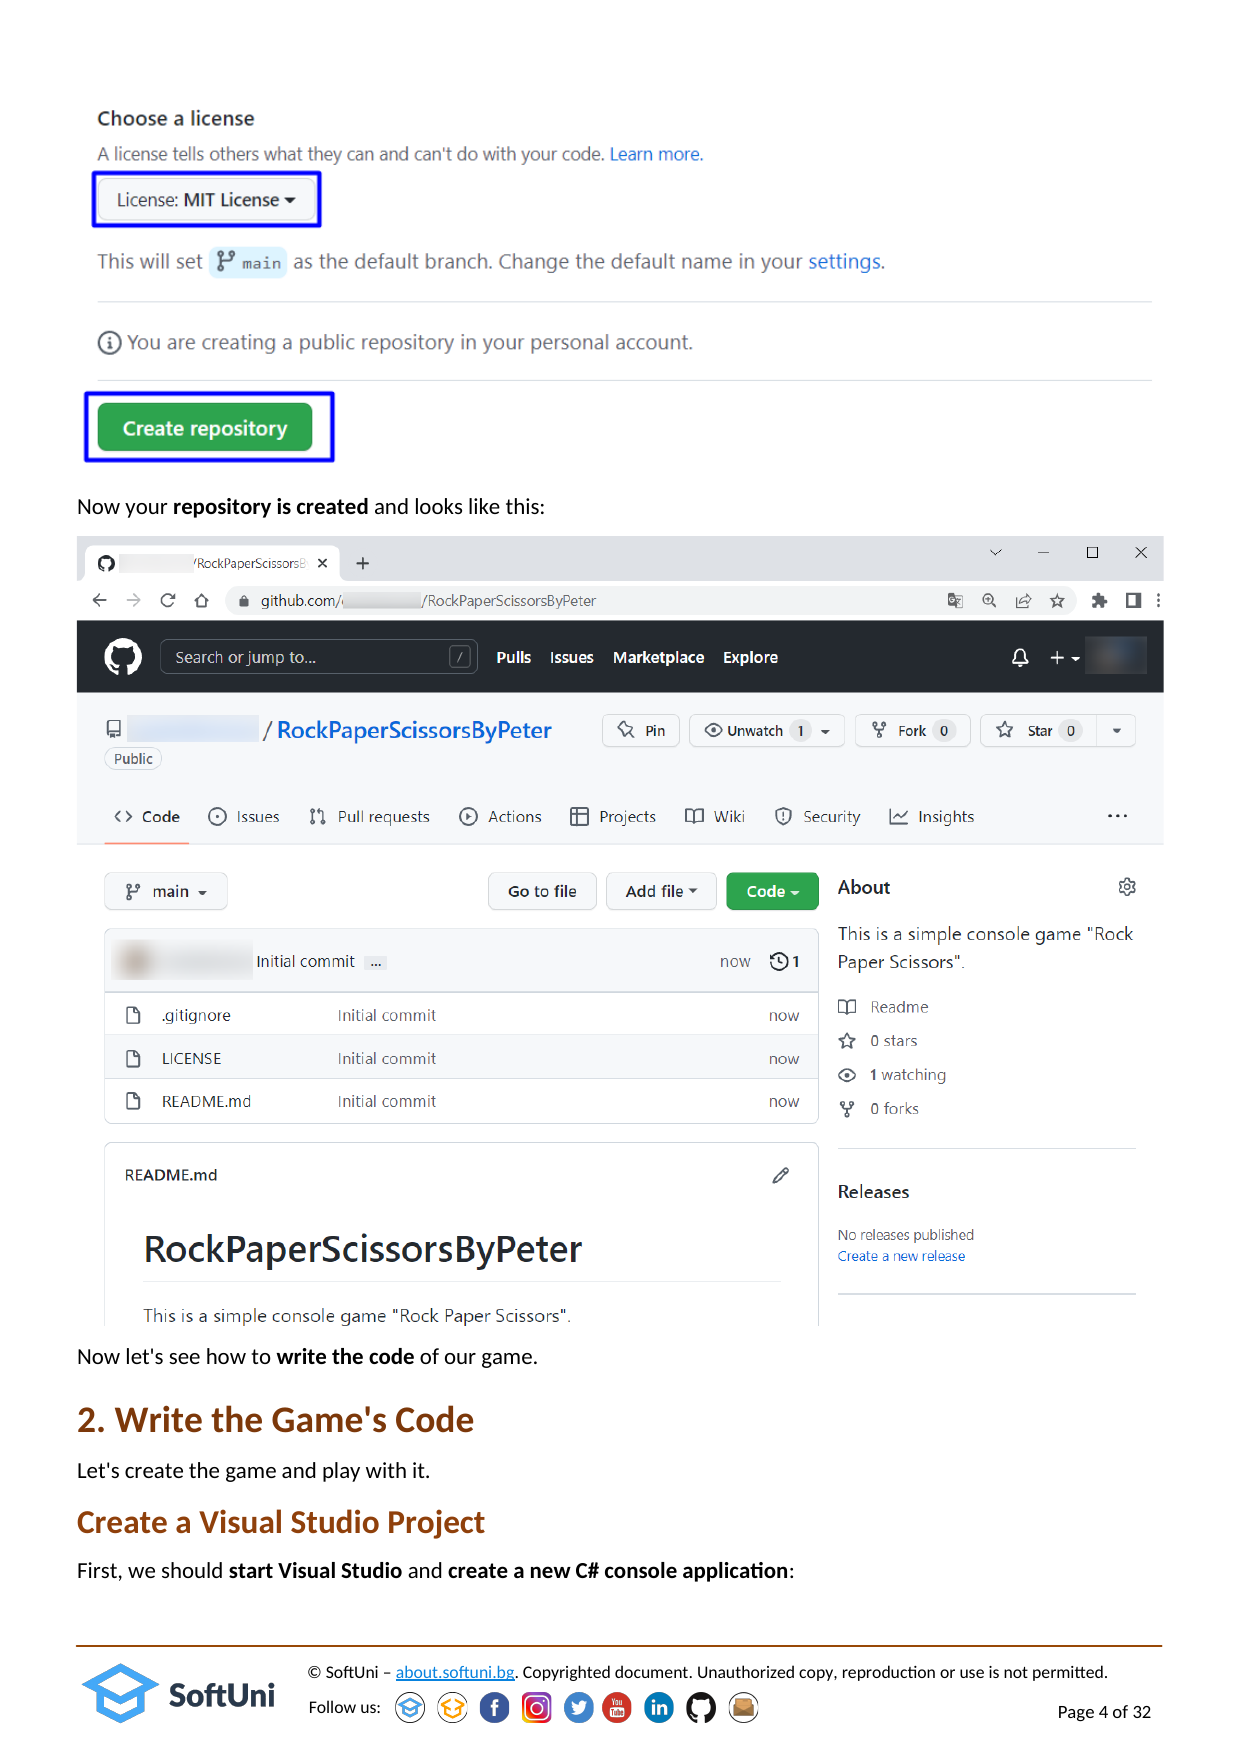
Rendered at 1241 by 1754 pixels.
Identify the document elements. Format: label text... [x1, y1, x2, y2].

picture [644, 1714, 653, 1723]
picture [76, 536, 1164, 1326]
picture [644, 1692, 653, 1701]
text Now your repository is created and looks like this: [77, 492, 1163, 520]
picture [437, 1692, 468, 1723]
picture [564, 1692, 594, 1723]
picture [602, 1692, 632, 1723]
picture [75, 1658, 281, 1729]
picture [665, 1692, 674, 1701]
subtitle Create a Visual Studio Project [77, 1501, 1163, 1542]
picture [658, 1705, 667, 1714]
subtitle Write the Game's Code [77, 1396, 1163, 1441]
picture [479, 1692, 510, 1723]
picture [728, 1692, 759, 1723]
text First, we should start Visual Studio and create a new C# console application: [77, 1556, 1163, 1584]
text Now let's see how to write the code of our game. [77, 1342, 1163, 1371]
picture [395, 1692, 425, 1723]
text Let's create the game and play with it. [77, 1457, 1163, 1484]
picture [76, 95, 1164, 476]
picture [522, 1692, 552, 1723]
picture [665, 1714, 674, 1723]
picture [686, 1692, 716, 1723]
